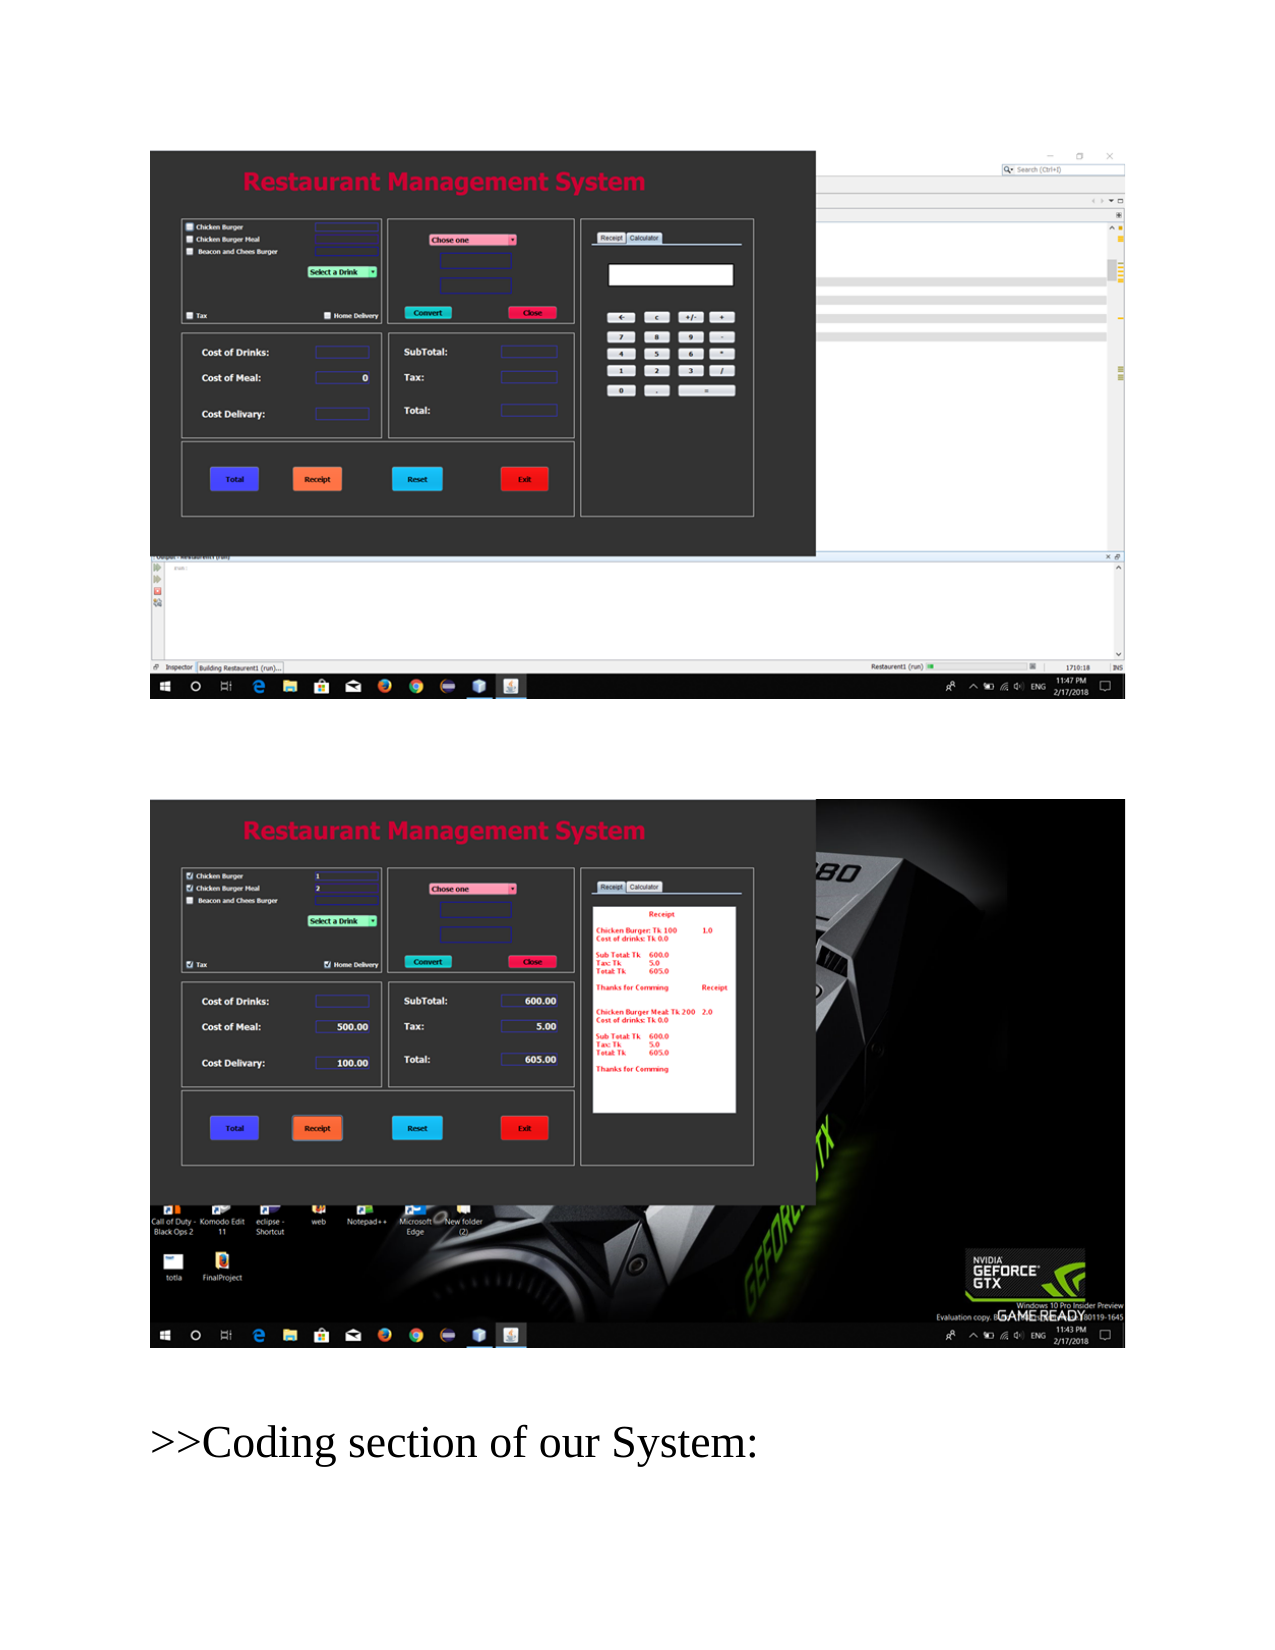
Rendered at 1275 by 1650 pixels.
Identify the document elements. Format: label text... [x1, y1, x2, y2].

picture [150, 799, 1125, 1348]
text >>Coding section of our System: [150, 1414, 1125, 1467]
picture [150, 150, 1125, 699]
